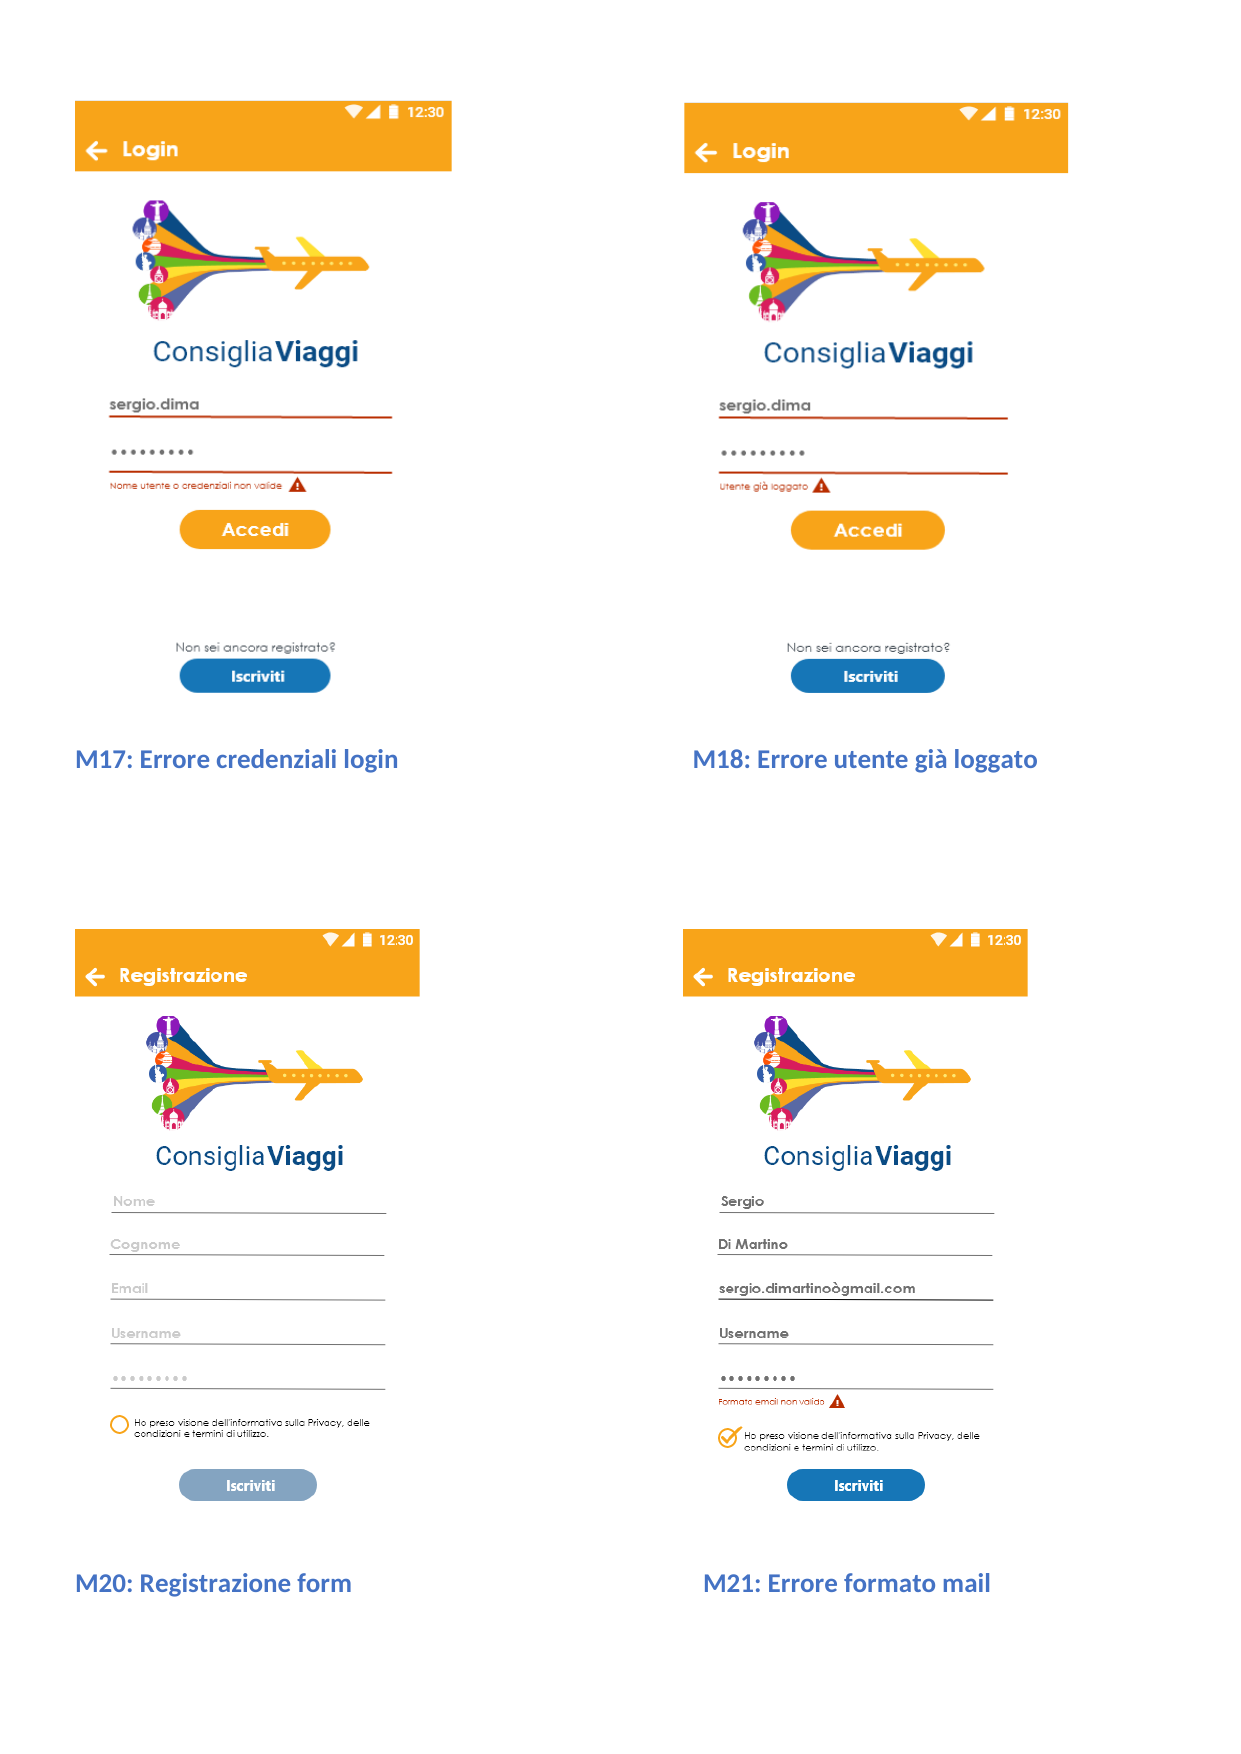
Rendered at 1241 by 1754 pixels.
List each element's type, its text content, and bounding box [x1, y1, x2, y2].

picture [683, 928, 1028, 1541]
text M17: Errore credenziali login M18: Errore utente già loggato [75, 743, 1165, 776]
picture [75, 928, 420, 1541]
picture [75, 100, 452, 743]
text M20: Registrazione form M21: Errore formato mail [75, 1566, 1165, 1599]
picture [684, 102, 1069, 743]
